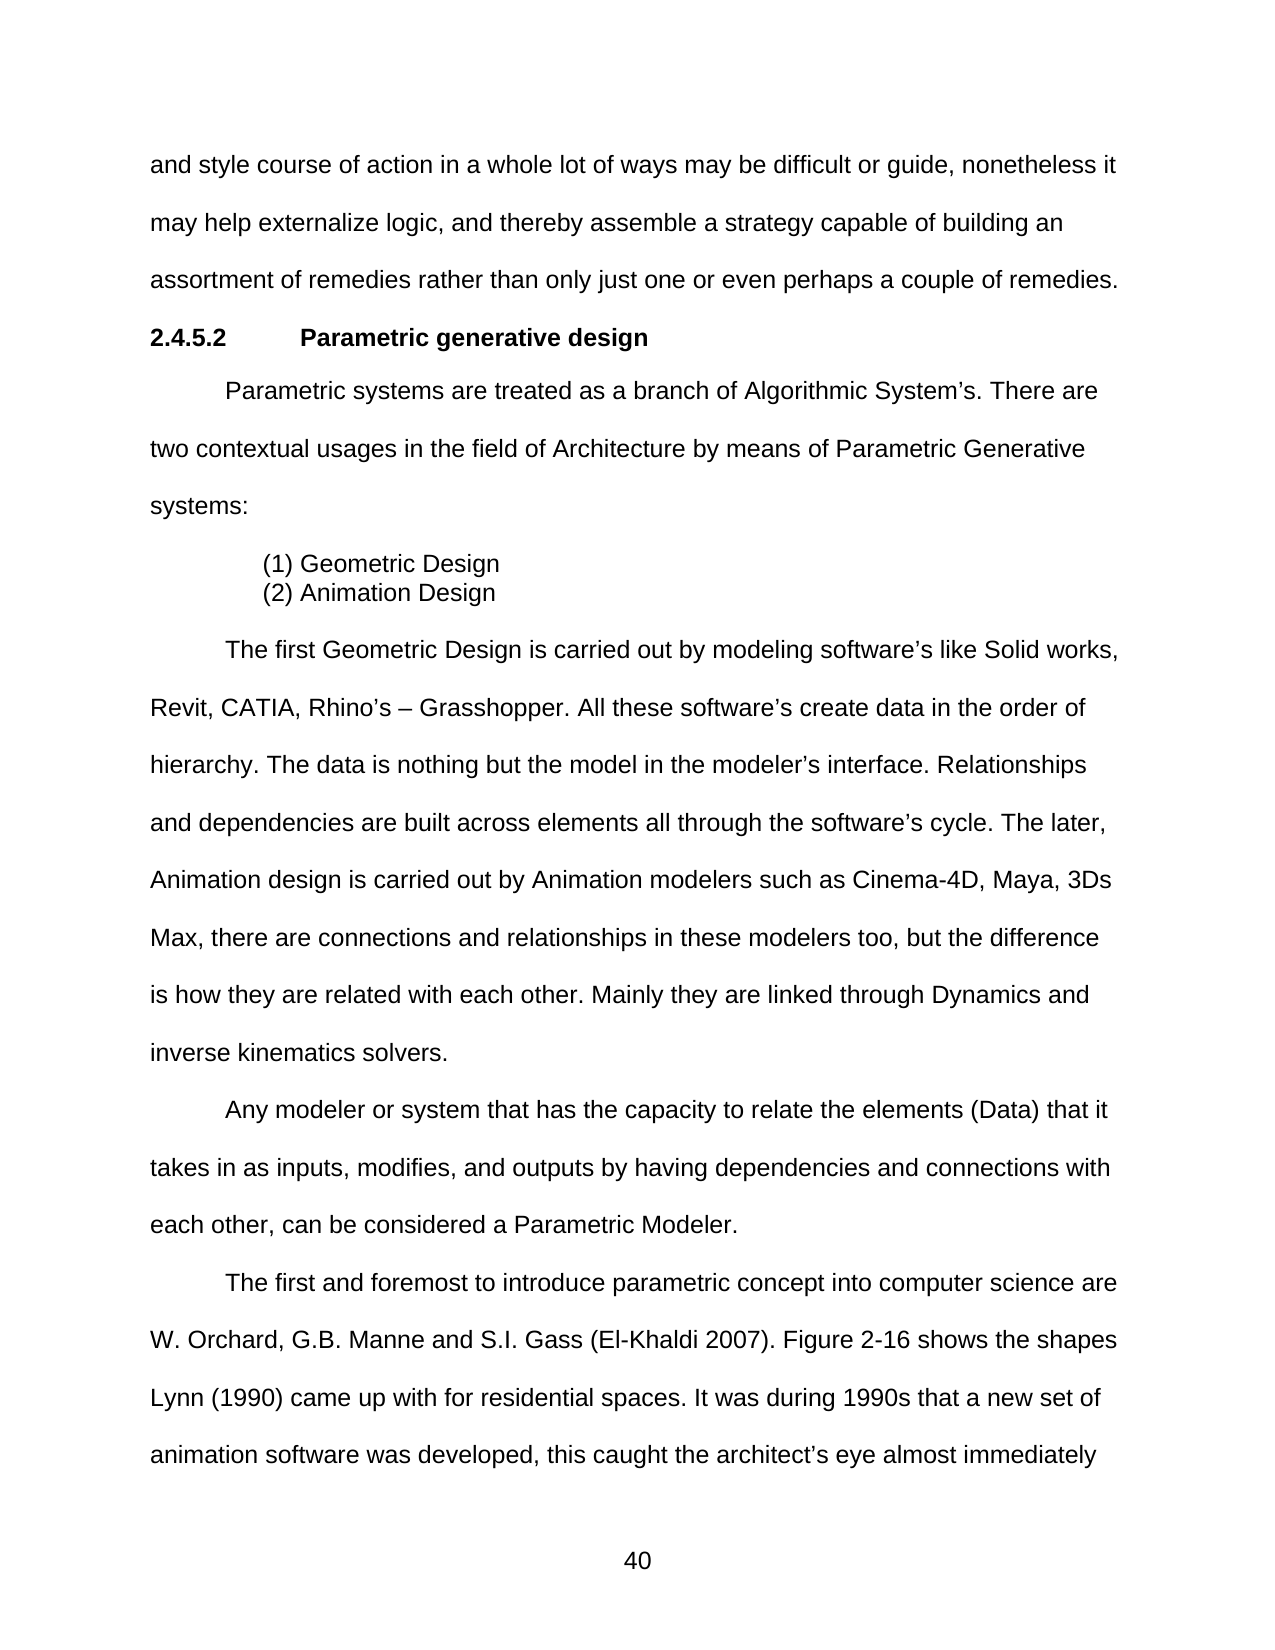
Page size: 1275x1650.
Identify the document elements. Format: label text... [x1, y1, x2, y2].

text The first Geometric Design is carried out by modeling software’s like Solid works, Revit, CATIA, Rhino’s – Grasshopper. All these software’s create data in the order of hierarchy. The data is nothing but the model in the modeler’s interface. Relationships and dependencies are built across elements all through the software’s cycle. The later, Animation design is carried out by Animation modelers such as Cinema-4D, Maya, 3Ds Max, there are connections and relationships in these modelers too, but the difference is how they are related with each other. Mainly they are linked through Dynamics and inverse kinematics solvers. [150, 635, 1125, 1066]
list Animation Design [262, 577, 1125, 606]
list Geometric Design [262, 549, 1125, 577]
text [150, 150, 1125, 294]
text Parametric systems are treated as a branch of Algorithmic System’s. There are two contextual usages in the field of Architecture by means of Parametric Generative systems: [150, 376, 1125, 520]
text Any modeler or system that has the capacity to relate the elements (Data) that it takes in as inputs, modifies, and outputs by having dependencies and connections with each other, can be considered a Parametric Modeler. [150, 1095, 1125, 1239]
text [150, 1267, 1125, 1469]
subtitle 2.4.5.2 Parametric generative design [150, 322, 1125, 351]
